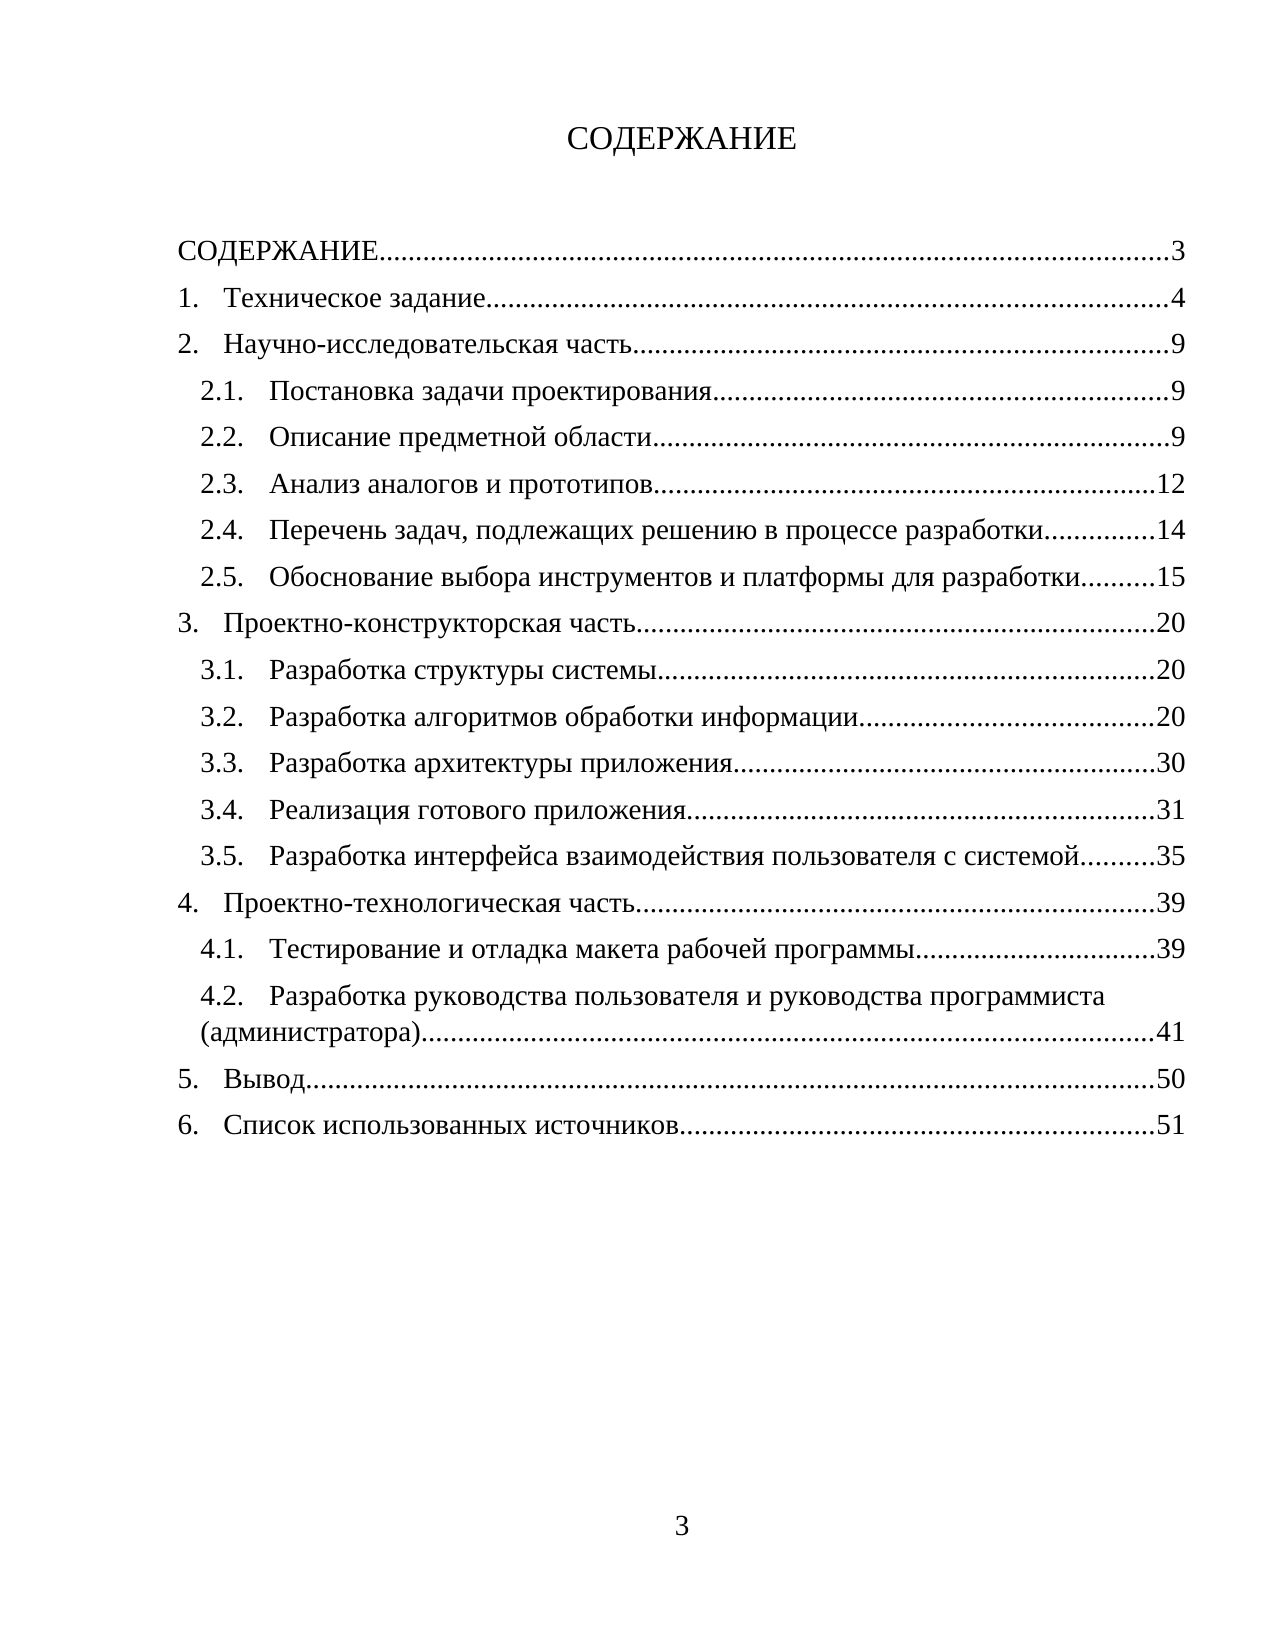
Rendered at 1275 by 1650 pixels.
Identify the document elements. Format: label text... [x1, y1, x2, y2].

list СОДЕРЖАНИЕ [177, 118, 1186, 156]
